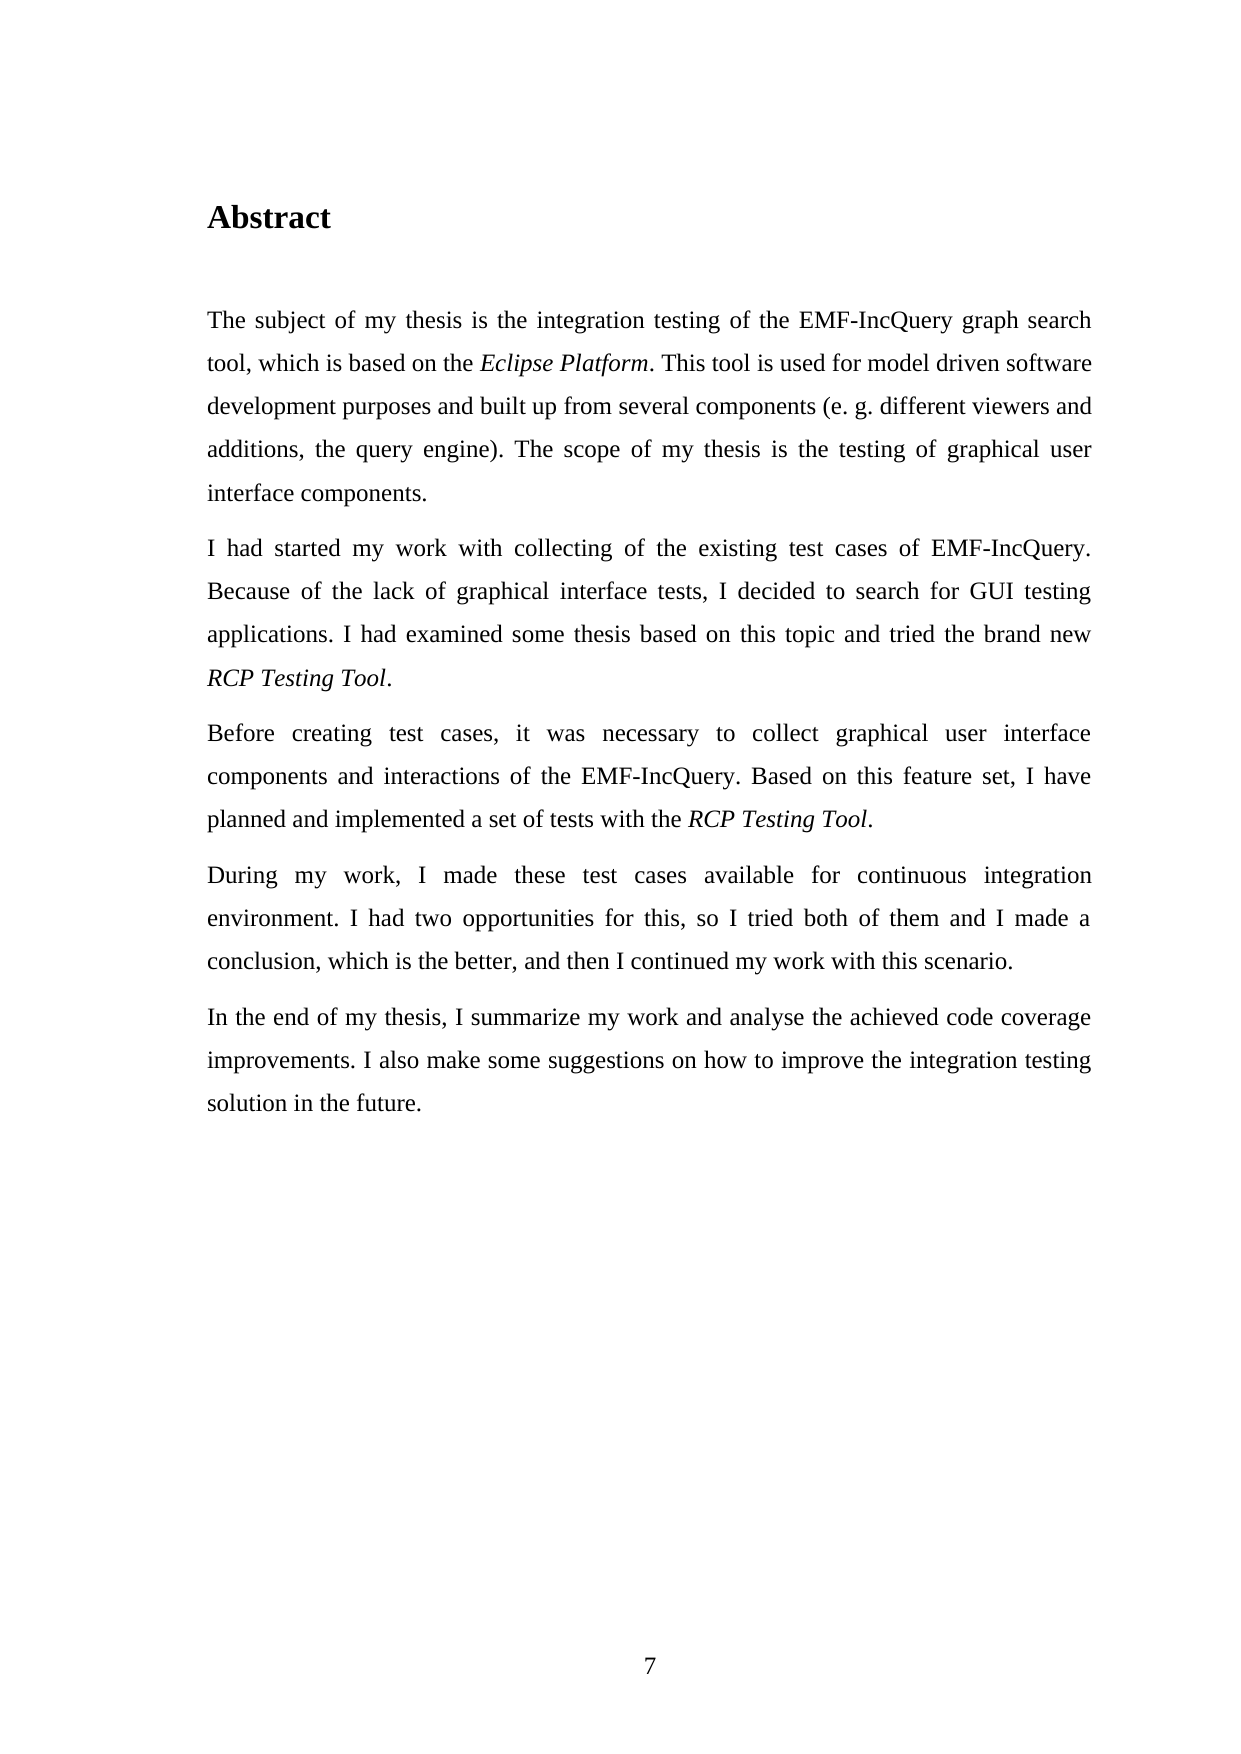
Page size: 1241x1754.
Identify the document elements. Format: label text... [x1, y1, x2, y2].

text During my work, I made these test cases available for continuous integration environment. I had two opportunities for this, so I tried both of them and I made a conclusion, which is the better, and then I continued my work with this scenario. [207, 860, 1092, 975]
subtitle Abstract [207, 198, 1092, 236]
text Before creating test cases, it was necessary to collect graphical user interface components and interactions of the EMF-IncQuery. Based on this feature set, I have planned and implemented a set of tests with the RCP Testing Tool. [207, 718, 1092, 833]
text I had started my work with collecting of the existing test cases of EMF-IncQuery. Because of the lack of graphical interface tests, I decided to search for GUI testing applications. I had examined some thesis based on this topic and tried the brand new RCP Testing Tool. [207, 533, 1092, 691]
text In the end of my thesis, I summarize my work and analyse the achieved code coverage improvements. I also make some suggestions on how to improve the integration testing solution in the future. [207, 1002, 1092, 1117]
text The subject of my thesis is the integration testing of the EMF-IncQuery graph search tool, which is based on the Eclipse Platform. This tool is used for model driven software development purposes and built up from several components (e. g. different viewers and additions, the query engine). The scope of my thesis is the testing of graphical user interface components. [207, 305, 1092, 506]
